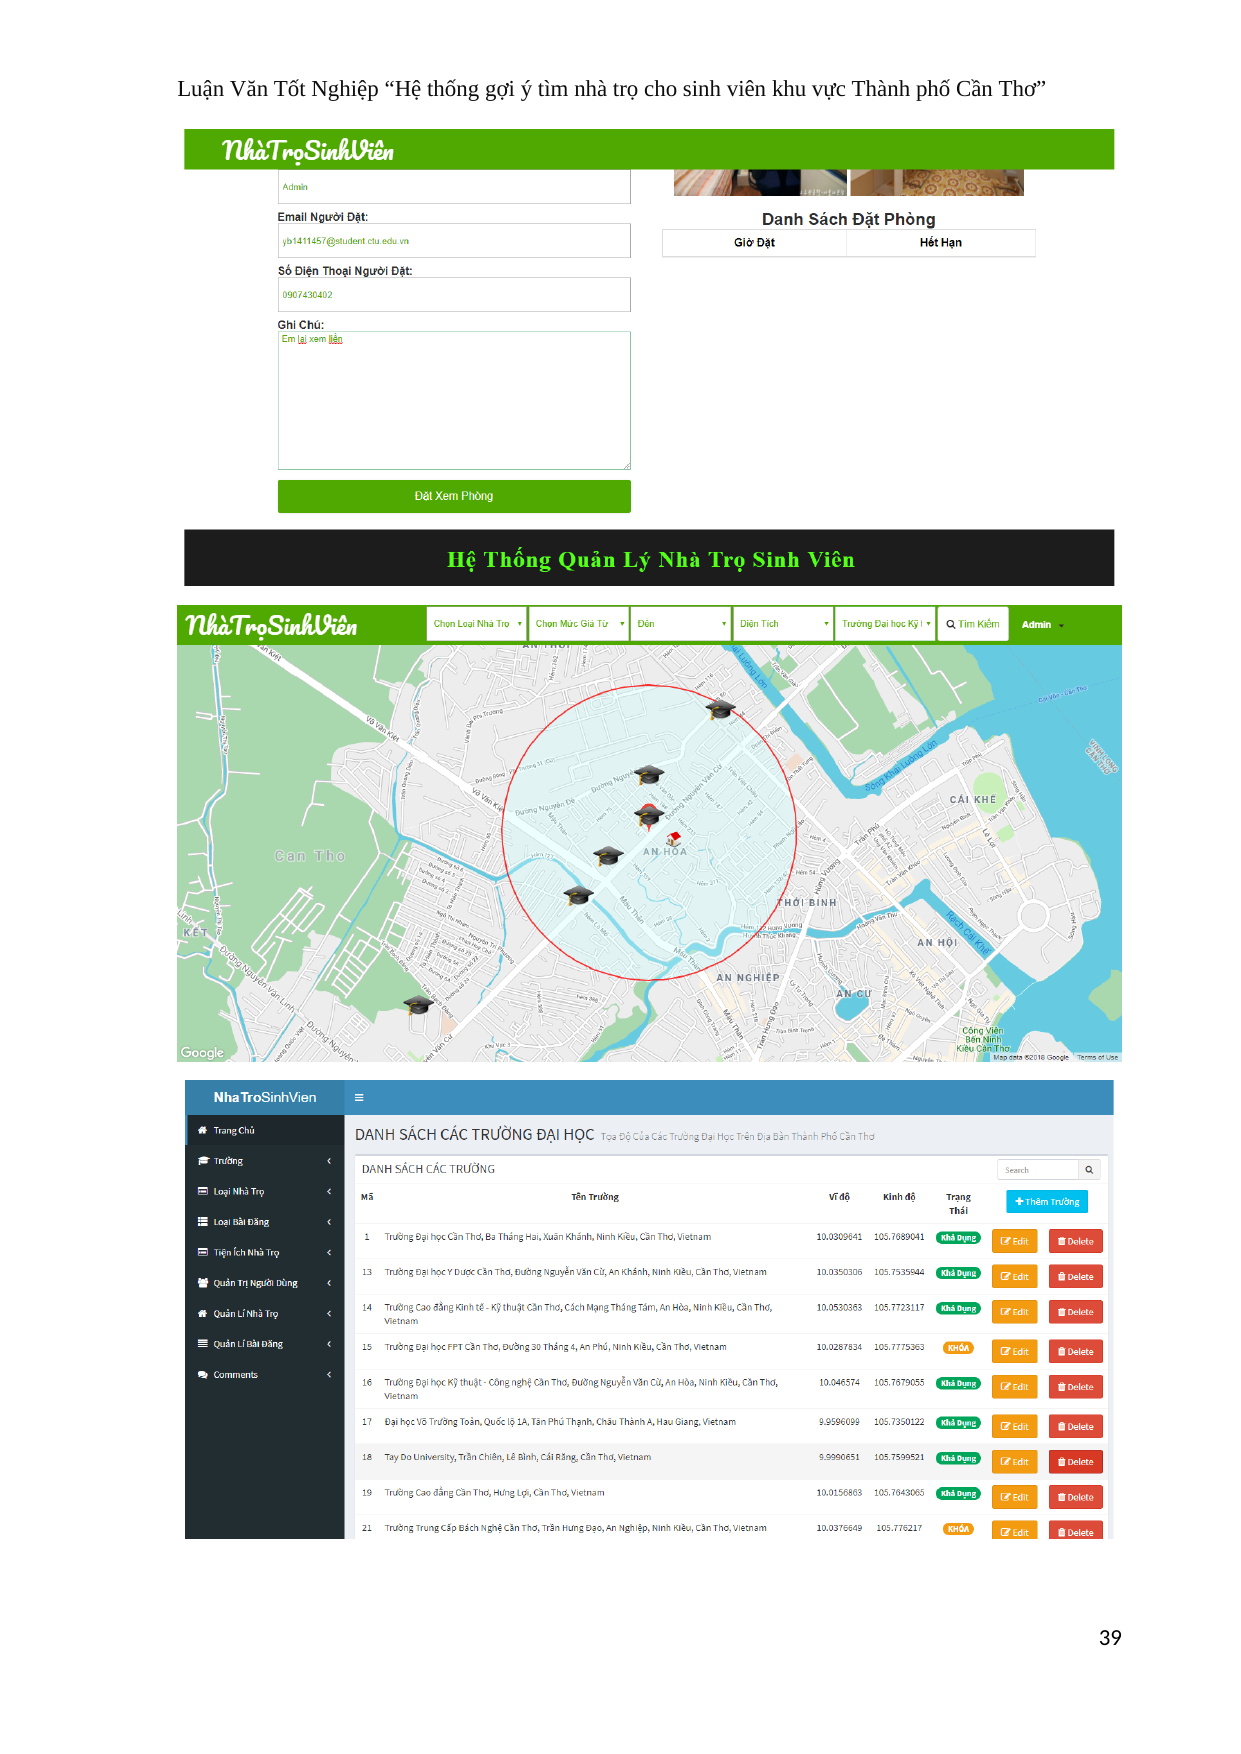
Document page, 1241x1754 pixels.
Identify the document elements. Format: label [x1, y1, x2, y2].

picture [185, 1080, 1114, 1539]
picture [177, 605, 1122, 1062]
picture [184, 129, 1115, 586]
